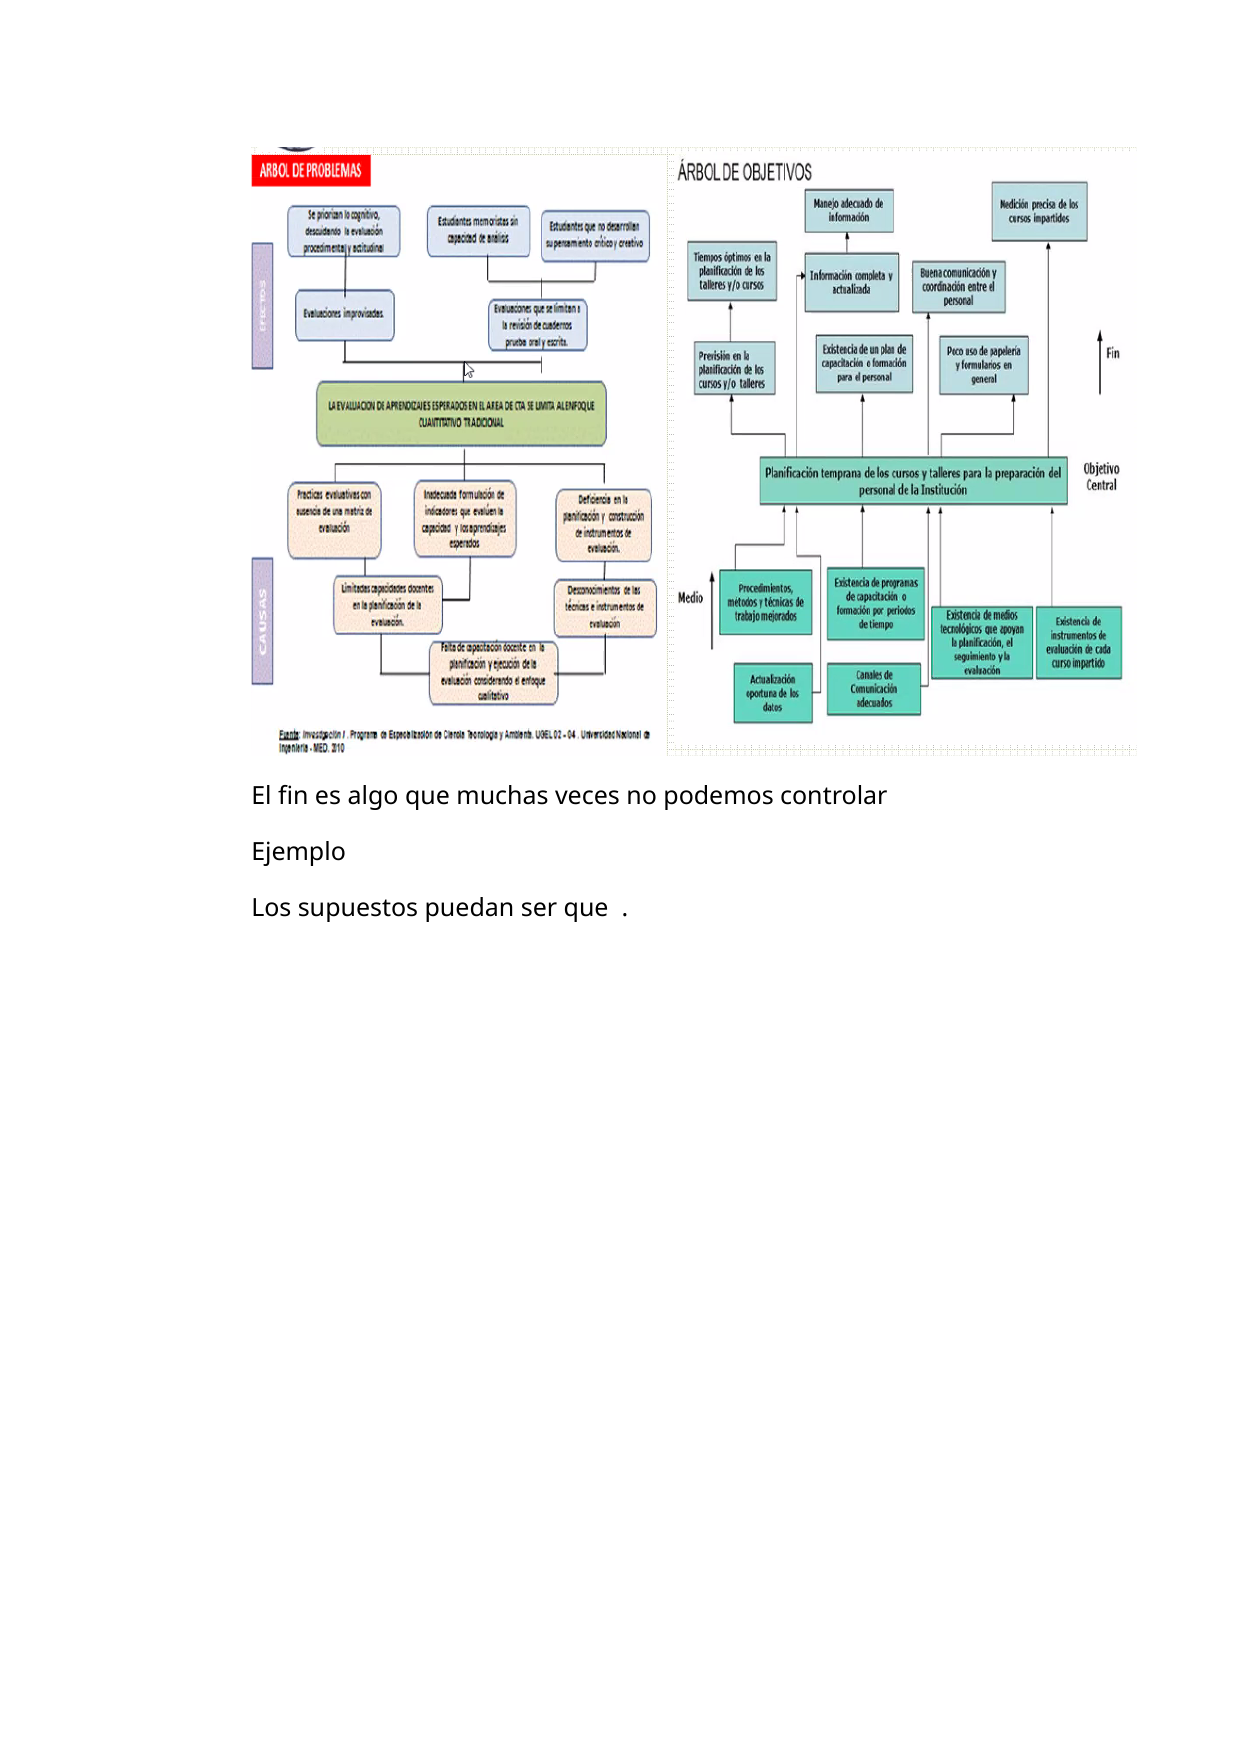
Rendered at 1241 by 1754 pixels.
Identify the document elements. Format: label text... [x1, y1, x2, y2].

picture [251, 147, 1137, 756]
text Los supuestos puedan ser que . [251, 889, 1063, 923]
text El fin es algo que muchas veces no podemos controlar [251, 777, 1063, 812]
text Ejemplo [251, 833, 1063, 867]
